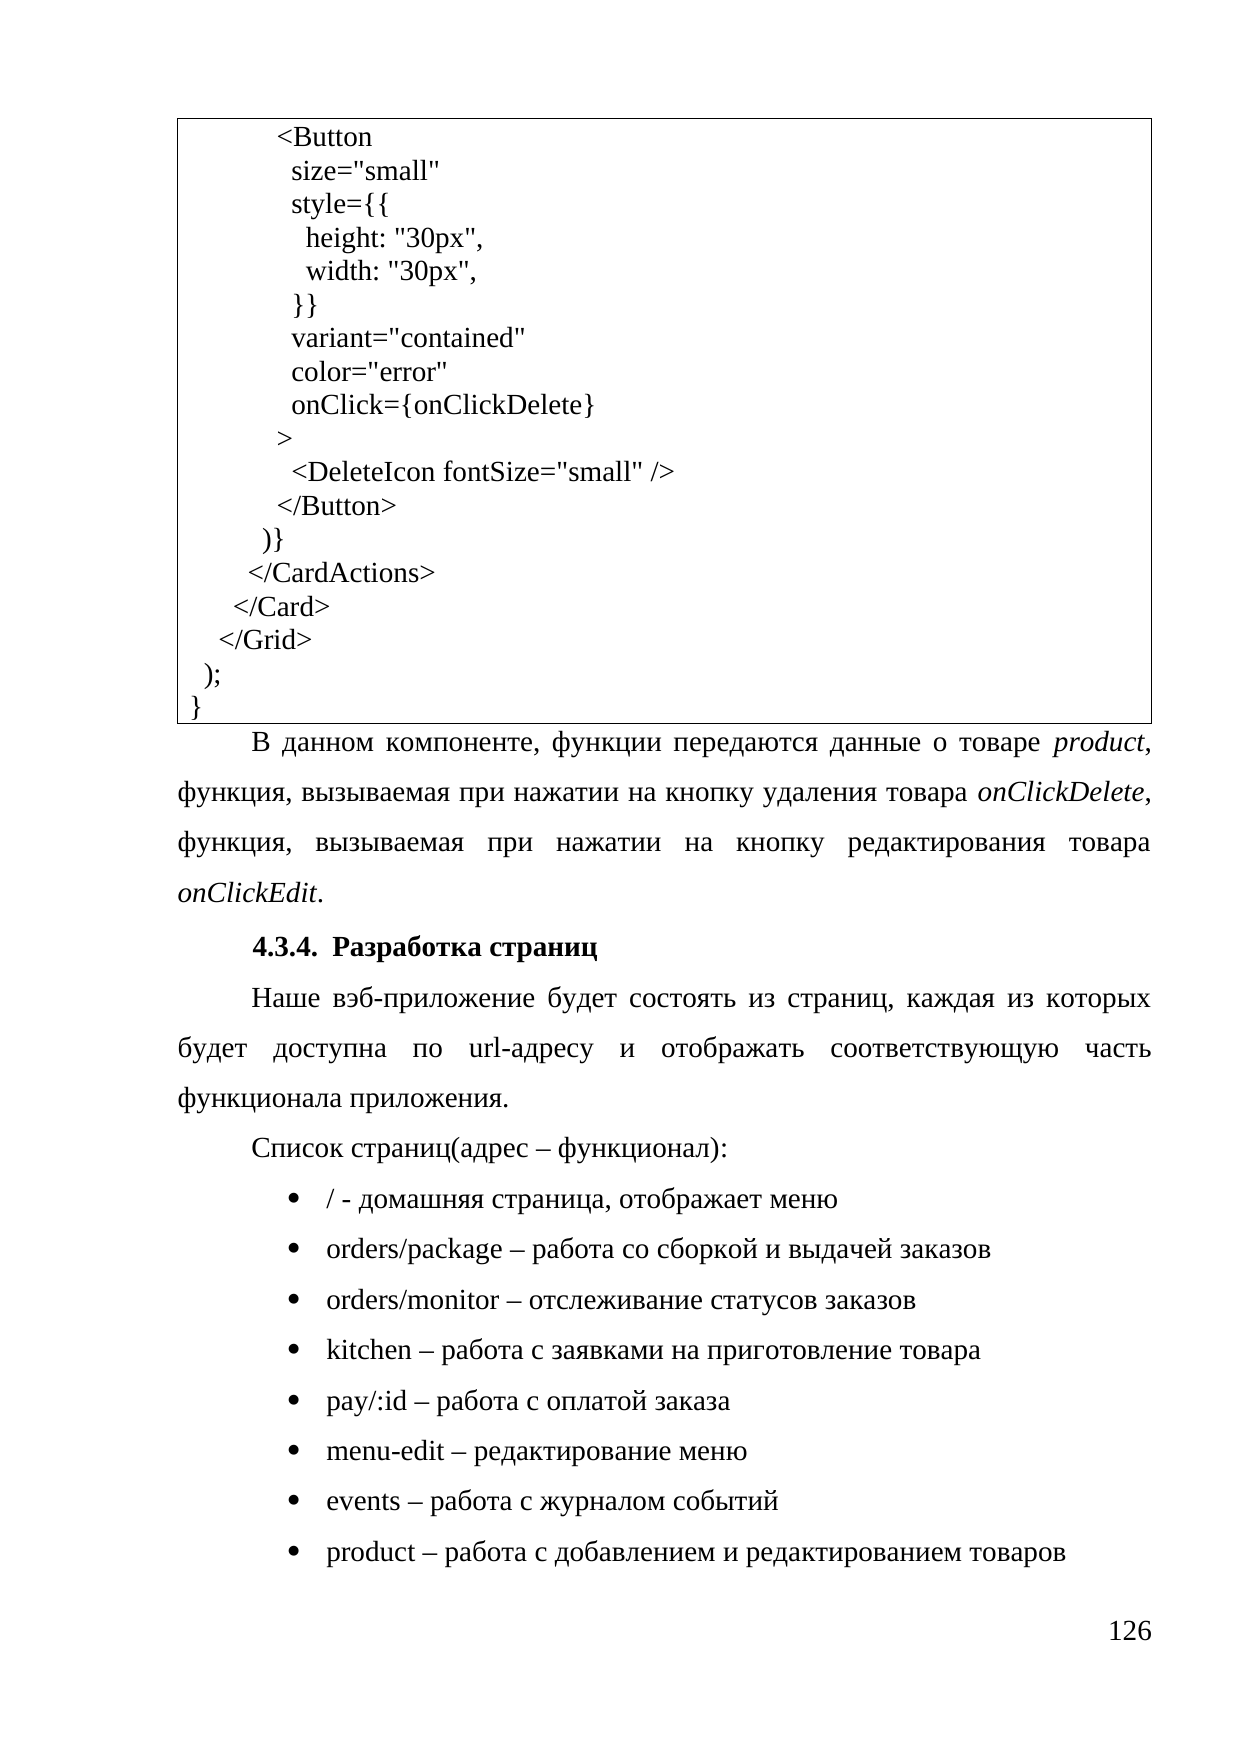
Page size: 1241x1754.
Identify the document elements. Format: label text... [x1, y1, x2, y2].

text В данном компоненте, функции передаются данные о товаре product, функция, вызываемая при нажатии на кнопку удаления товара onClickDelete, функция, вызываемая при нажатии на кнопку редактирования товара onClickEdit. [177, 724, 1152, 908]
list product – работа с добавлением и редактированием товаров [288, 1534, 1152, 1567]
list kitchen – работа с заявками на приготовление товара [288, 1332, 1152, 1366]
text Наше вэб-приложение будет состоять из страниц, каждая из которых будет доступна по url-адресу и отображать соответствующую часть функционала приложения. [177, 980, 1152, 1114]
list events – работа с журналом событий [288, 1483, 1152, 1517]
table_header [178, 119, 1151, 723]
subtitle Разработка страниц [252, 929, 1152, 963]
list pay/:id – работа с оплатой заказа [288, 1383, 1152, 1416]
list menu-edit – редактирование меню [288, 1433, 1152, 1467]
list orders/monitor – отслеживание статусов заказов [288, 1282, 1152, 1315]
list orders/package – работа со сборкой и выдачей заказов [288, 1231, 1152, 1265]
text Список страниц(адрес – функционал): [177, 1131, 1152, 1164]
list / - домашняя страница, отображает меню [288, 1181, 1152, 1214]
